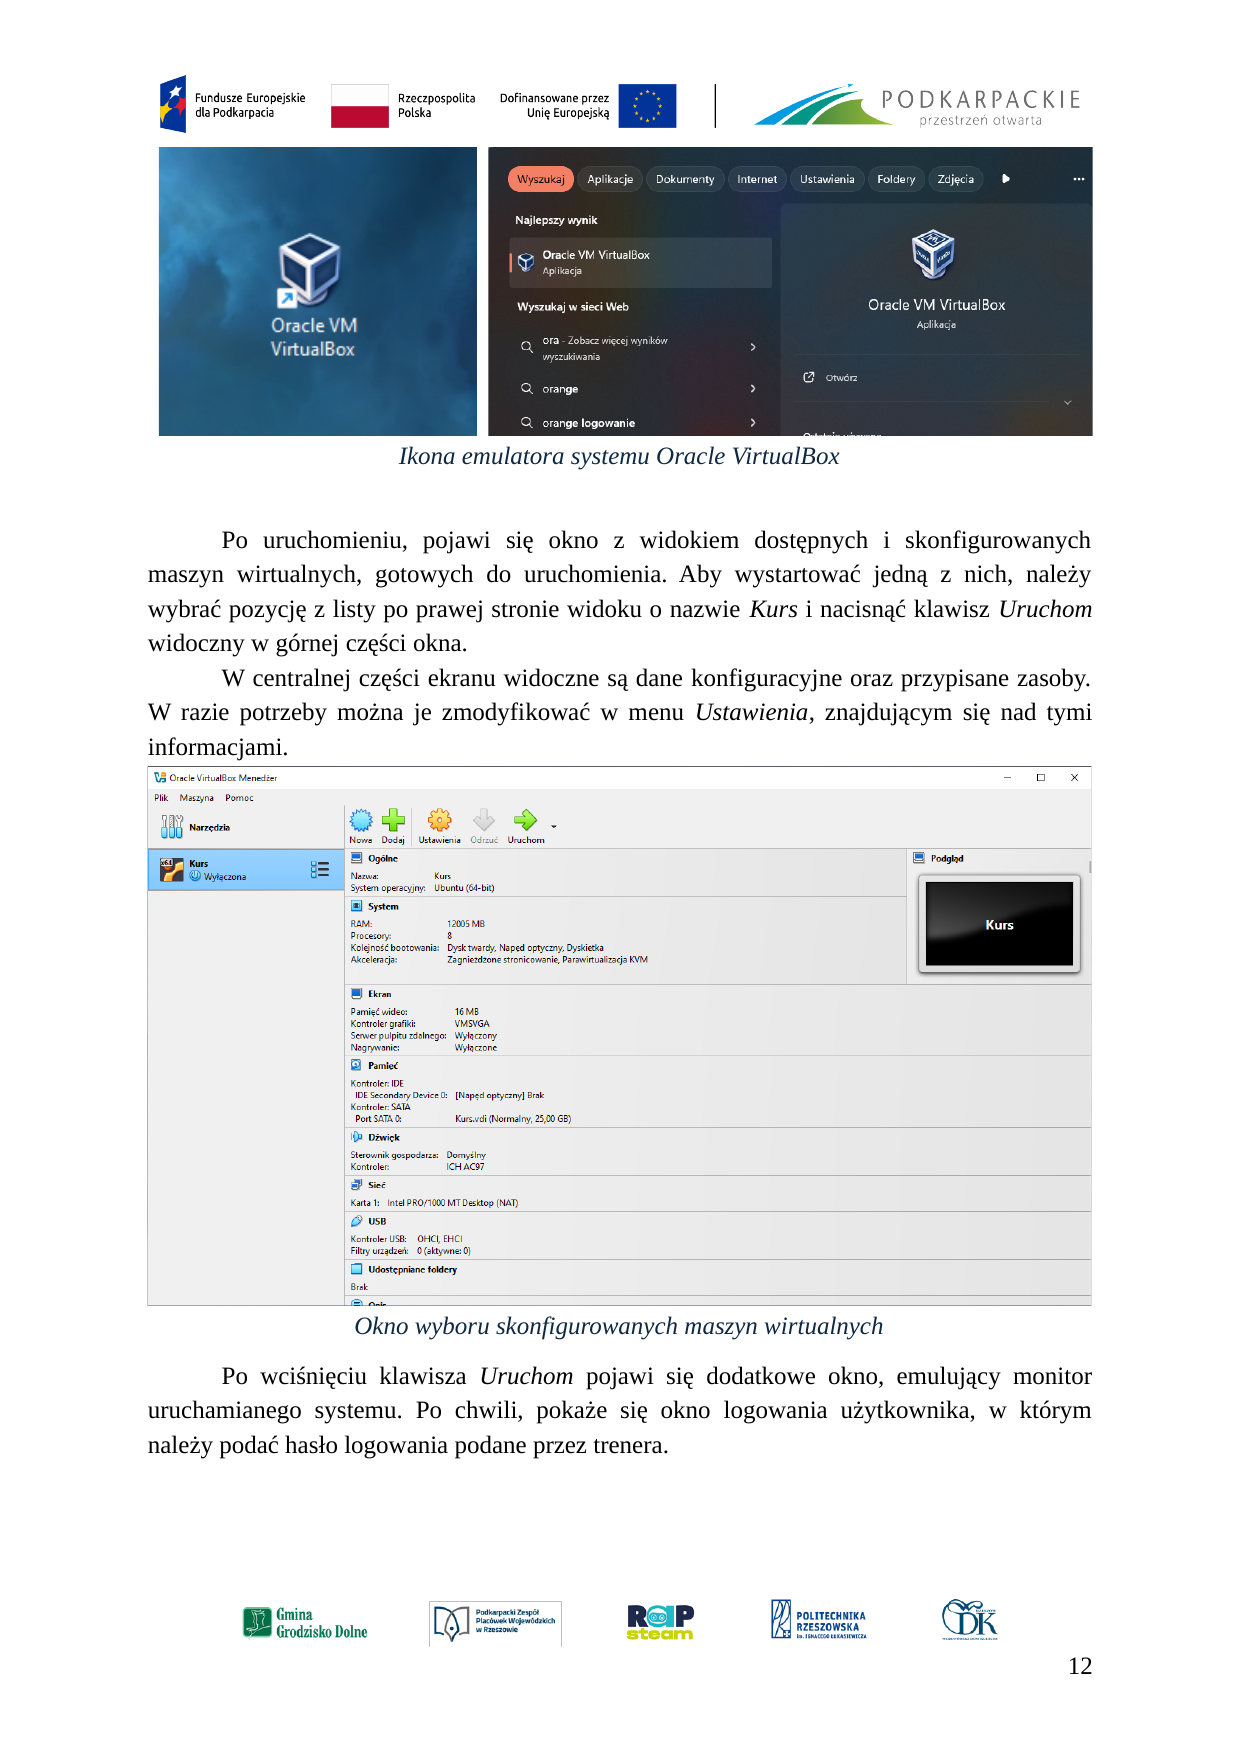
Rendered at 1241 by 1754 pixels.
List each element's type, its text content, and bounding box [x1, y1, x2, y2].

table_header [477, 148, 1092, 441]
table_header [148, 148, 477, 441]
picture [147, 766, 1092, 1306]
text W centralnej części ekranu widoczne są dane konfiguracyjne oraz przypisane zasoby. W razie potrzeby można je zmodyfikować w menu Ustawienia, znajdującym się nad tymi informacjami. [148, 663, 1092, 761]
picture [242, 1585, 998, 1652]
picture [147, 60, 1093, 436]
text Okno wyboru skonfigurowanych maszyn wirtualnych [148, 1311, 1092, 1340]
text Po wciśnięciu klawisza Uruchom pojawi się dodatkowe okno, emulujący monitor uruchamianego systemu. Po chwili, pokaże się okno logowania użytkownika, w którym należy podać hasło logowania podane przez trenera. [148, 1361, 1092, 1458]
text Ikona emulatora systemu Oracle VirtualBox [148, 441, 1092, 470]
text Po uruchomieniu, pojawi się okno z widokiem dostępnych i skonfigurowanych maszyn wirtualnych, gotowych do uruchomienia. Aby wystartować jedną z nich, należy wybrać pozycję z listy po prawej stronie widoku o nazwie Kurs i nacisnąć klawisz Uruchom widoczny w górnej części okna. [148, 525, 1092, 657]
